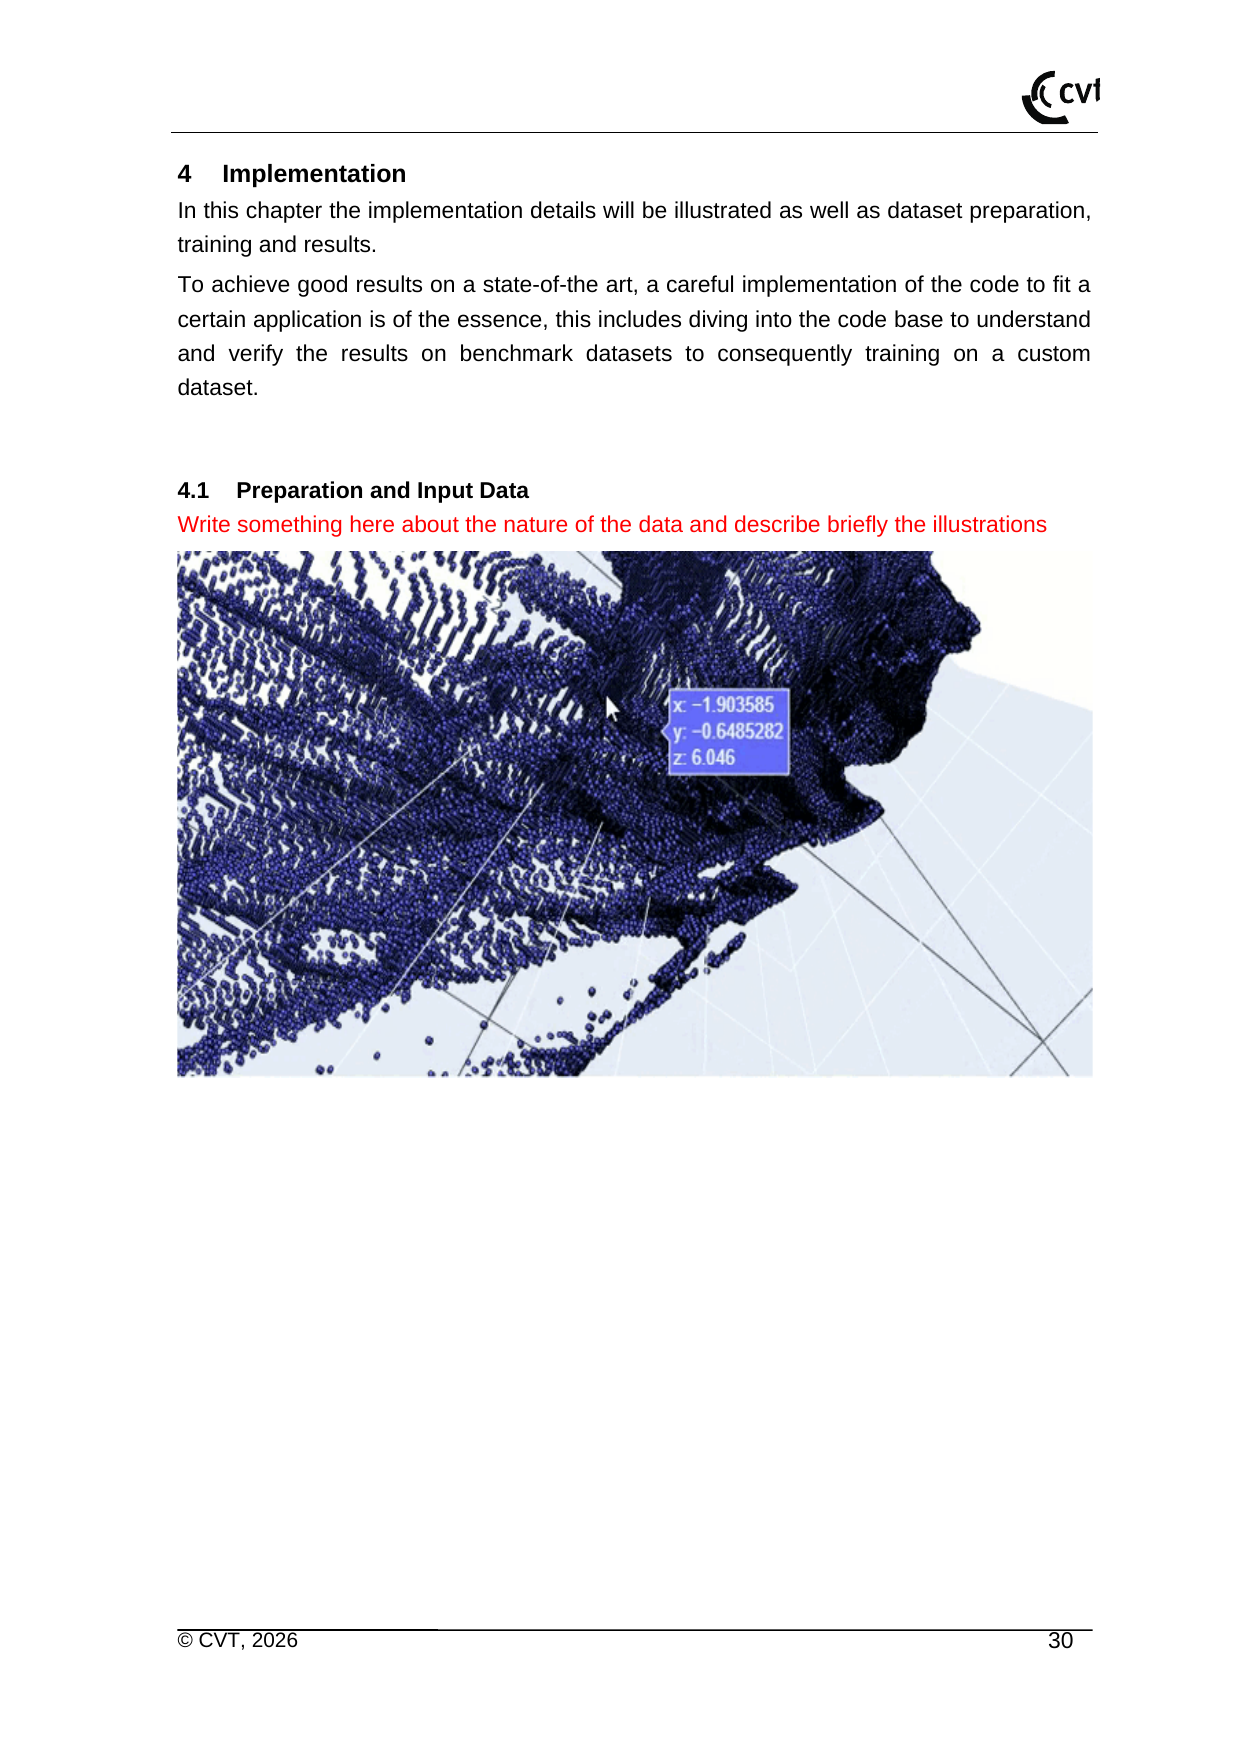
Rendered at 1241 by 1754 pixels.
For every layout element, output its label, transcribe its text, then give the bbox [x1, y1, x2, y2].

picture [177, 551, 1093, 1078]
text In this chapter the implementation details will be illustrated as well as dataset preparation, training and results. [177, 197, 1092, 257]
text To achieve good results on a state-of-the art, a careful implementation of the code to fit a certain application is of the essence, this includes diving into the code base to understand and verify the results on benchmark datasets to consequently training on a custom dataset. [177, 271, 1092, 400]
text Write something here about the nature of the data and describe briefly the illustrations [177, 511, 1092, 537]
subtitle Preparation and Input Data [177, 477, 1092, 503]
subtitle Implementation [177, 159, 1092, 188]
